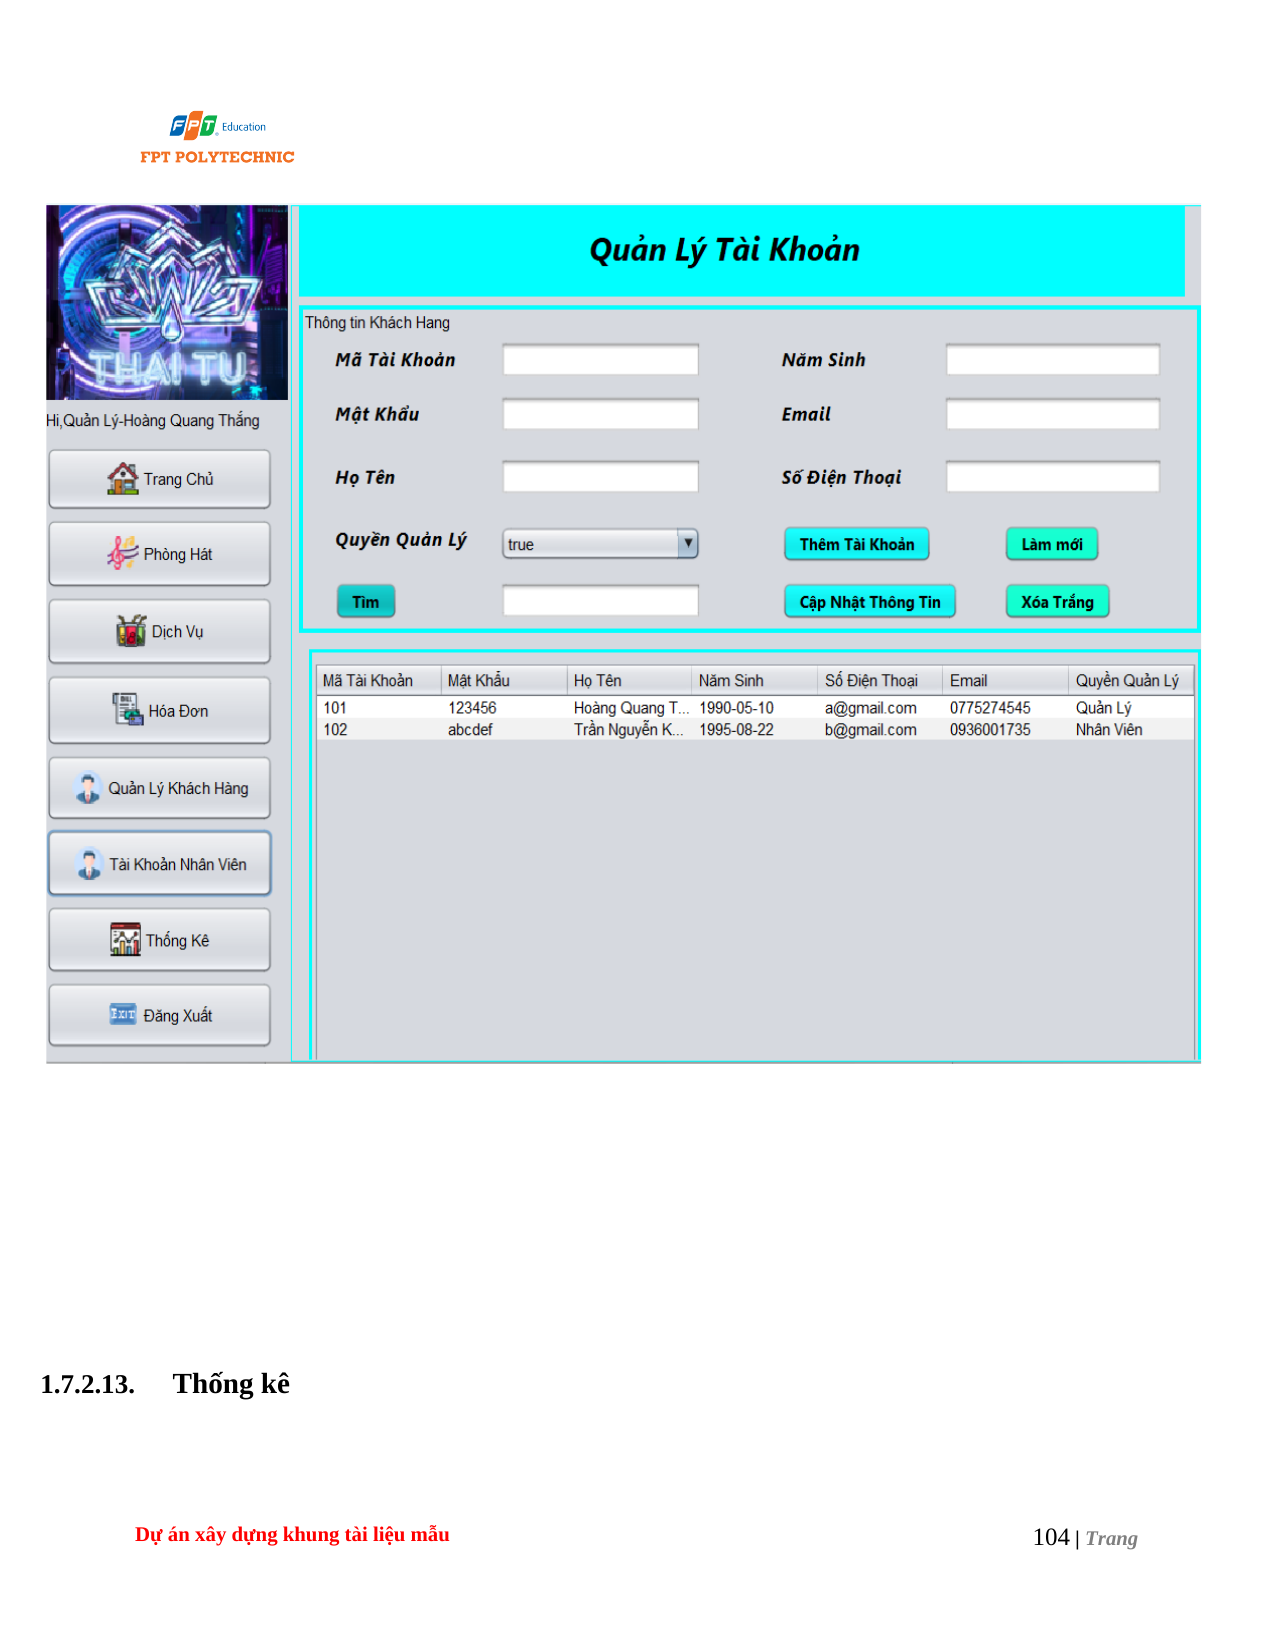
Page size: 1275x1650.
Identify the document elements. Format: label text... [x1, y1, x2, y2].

picture [135, 103, 299, 175]
subtitle Thống kê [135, 1376, 1140, 1398]
picture [46, 203, 1202, 1064]
